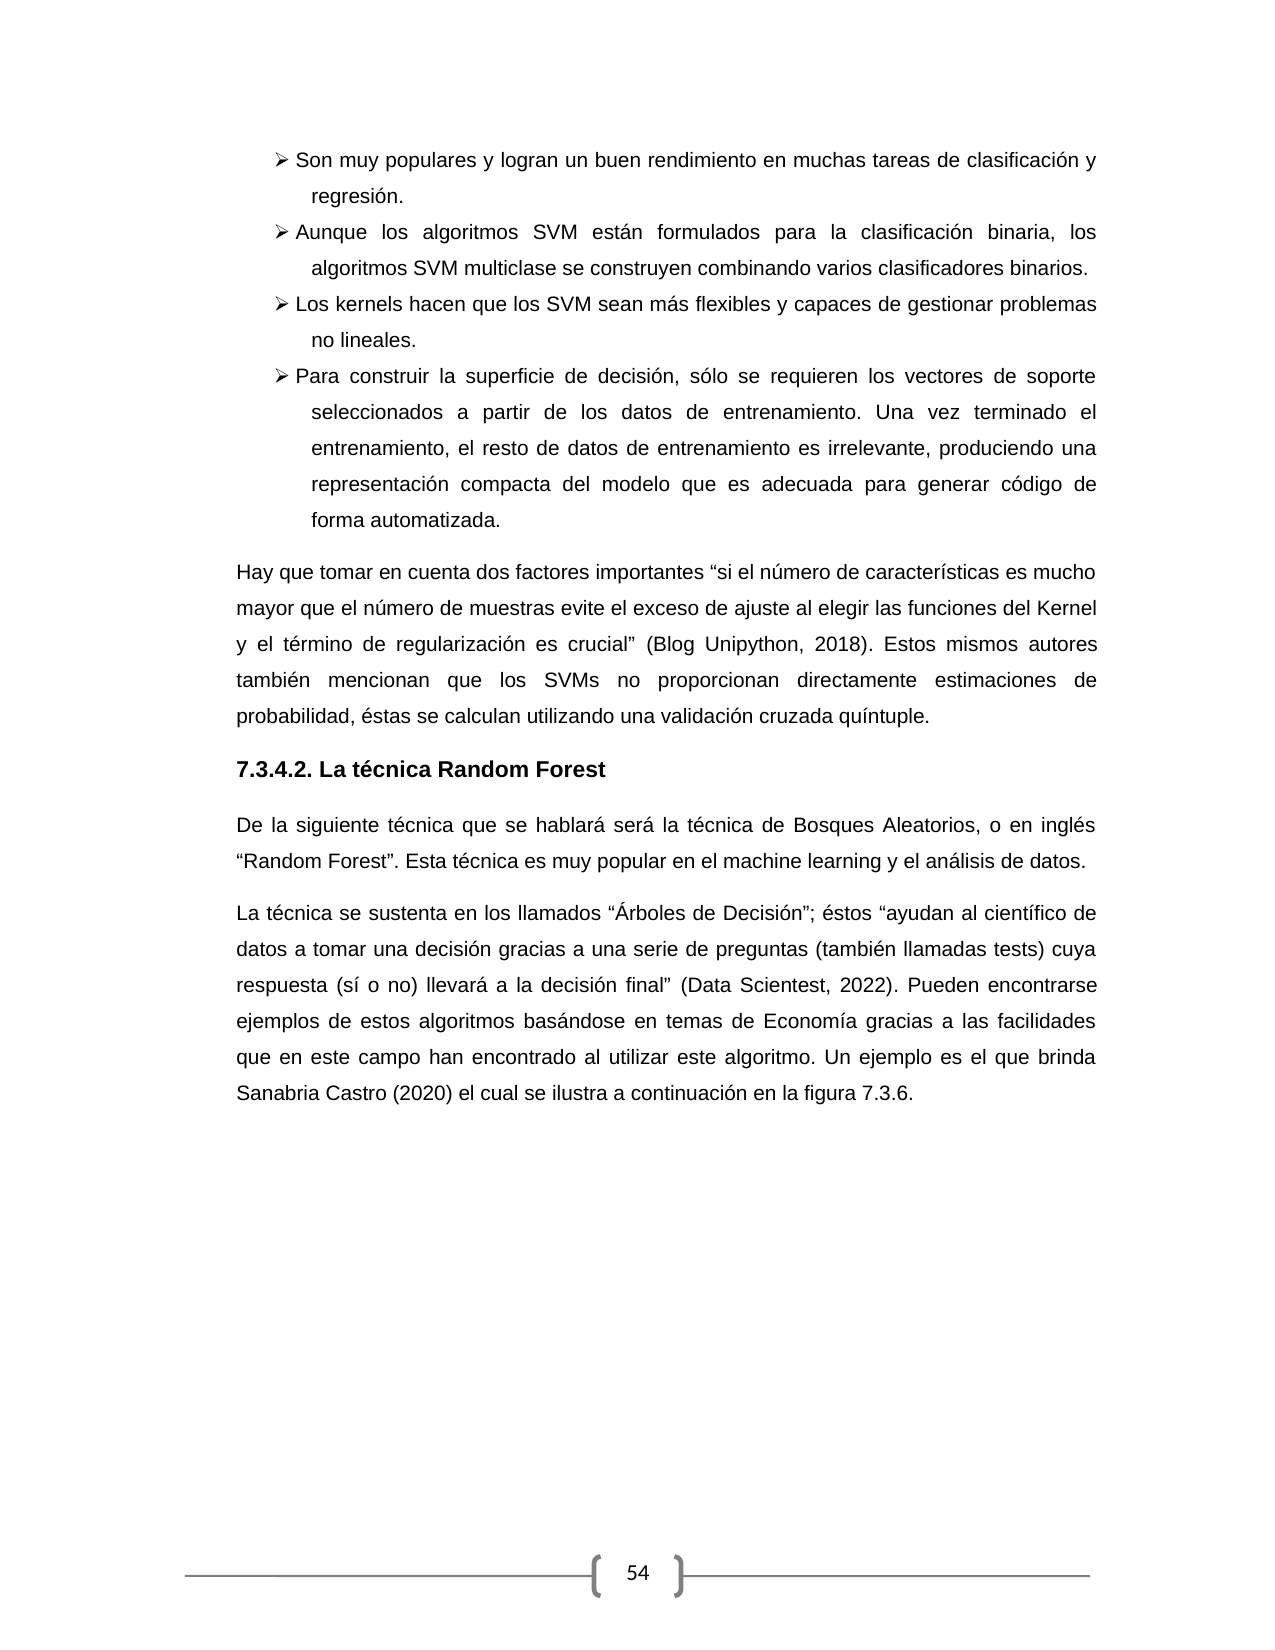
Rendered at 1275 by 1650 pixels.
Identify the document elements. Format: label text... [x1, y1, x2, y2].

list Para construir la superficie de decisión, sólo se requieren los vectores de soporte seleccionados a partir de los datos de entrenamiento. Una vez terminado el entrenamiento, el resto de datos de entrenamiento es irrelevante, produciendo una representación compacta del modelo que es adecuada para generar código de forma automatizada. [274, 363, 1098, 531]
text Hay que tomar en cuenta dos factores importantes “si el número de características es mucho mayor que el número de muestras evite el exceso de ajuste al elegir las funciones del Kernel y el término de regularización es crucial” . Estos mismos autores también mencionan que los SVMs no proporcionan directamente estimaciones de probabilidad, éstas se calculan utilizando una validación cruzada quíntuple. [236, 560, 1098, 728]
list Los kernels hacen que los SVM sean más flexibles y capaces de gestionar problemas no lineales. [274, 292, 1098, 352]
text 7.3.4.2. La técnica Random Forest [236, 756, 1098, 783]
text La técnica se sustenta en los llamados “Árboles de Decisión”; éstos “ayudan al científico de datos a tomar una decisión gracias a una serie de preguntas (también llamadas tests) cuya respuesta (sí o no) llevará a la decisión final” . Pueden encontrarse ejemplos de estos algoritmos basándose en temas de Economía gracias a las facilidades que en este campo han encontrado al utilizar este algoritmo. Un ejemplo es el que brinda Sanabria Castro (2020) el cual se ilustra a continuación en la figura 7.3.6. [236, 901, 1098, 1105]
list Son muy populares y logran un buen rendimiento en muchas tareas de clasificación y regresión. [274, 148, 1098, 208]
list Aunque los algoritmos SVM están formulados para la clasificación binaria, los algoritmos SVM multiclase se construyen combinando varios clasificadores binarios. [274, 219, 1098, 279]
text De la siguiente técnica que se hablará será la técnica de Bosques Aleatorios, o en inglés “Random Forest”. Esta técnica es muy popular en el machine learning y el análisis de datos. [236, 812, 1098, 872]
